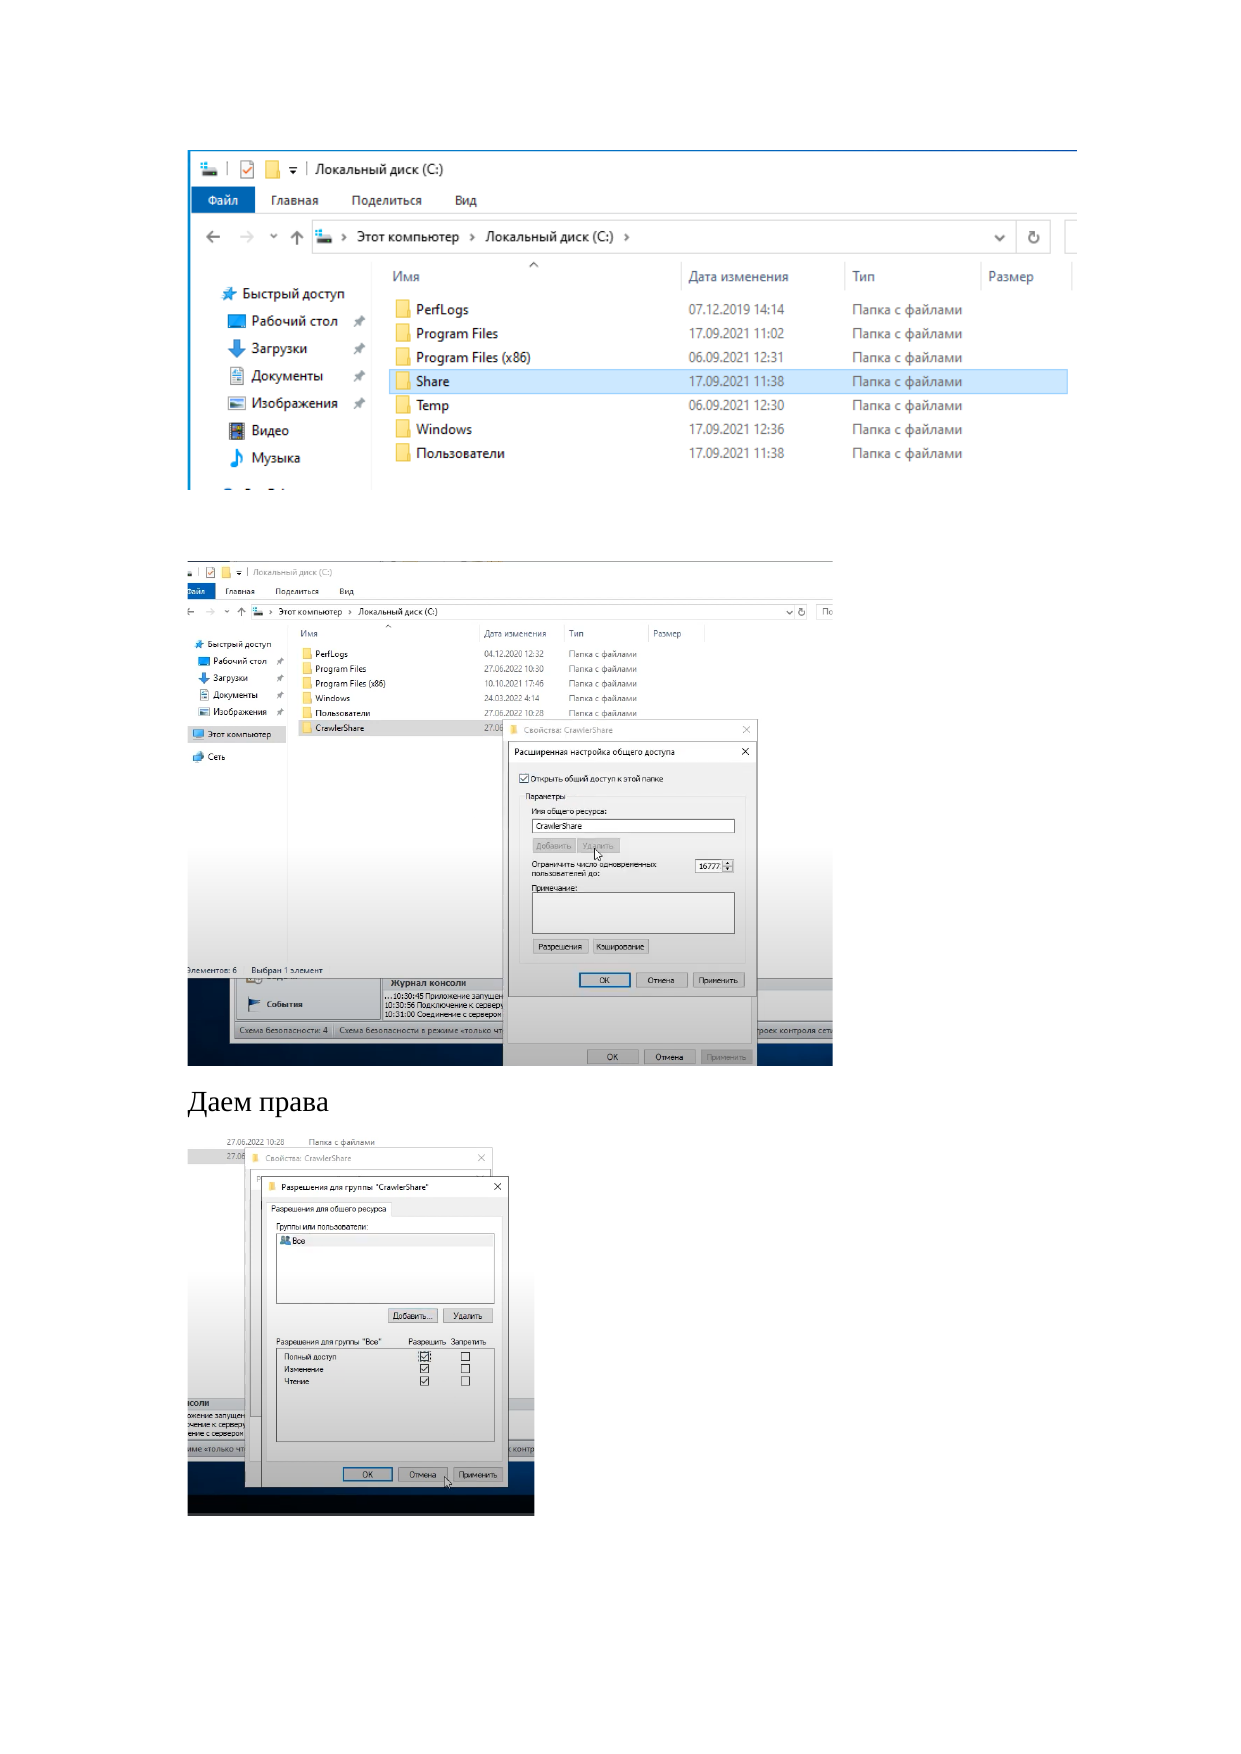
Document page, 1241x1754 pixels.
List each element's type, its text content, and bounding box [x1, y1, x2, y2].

picture [187, 561, 833, 1066]
text Даем права [187, 1084, 1053, 1118]
picture [187, 1137, 535, 1516]
picture [187, 150, 1077, 490]
